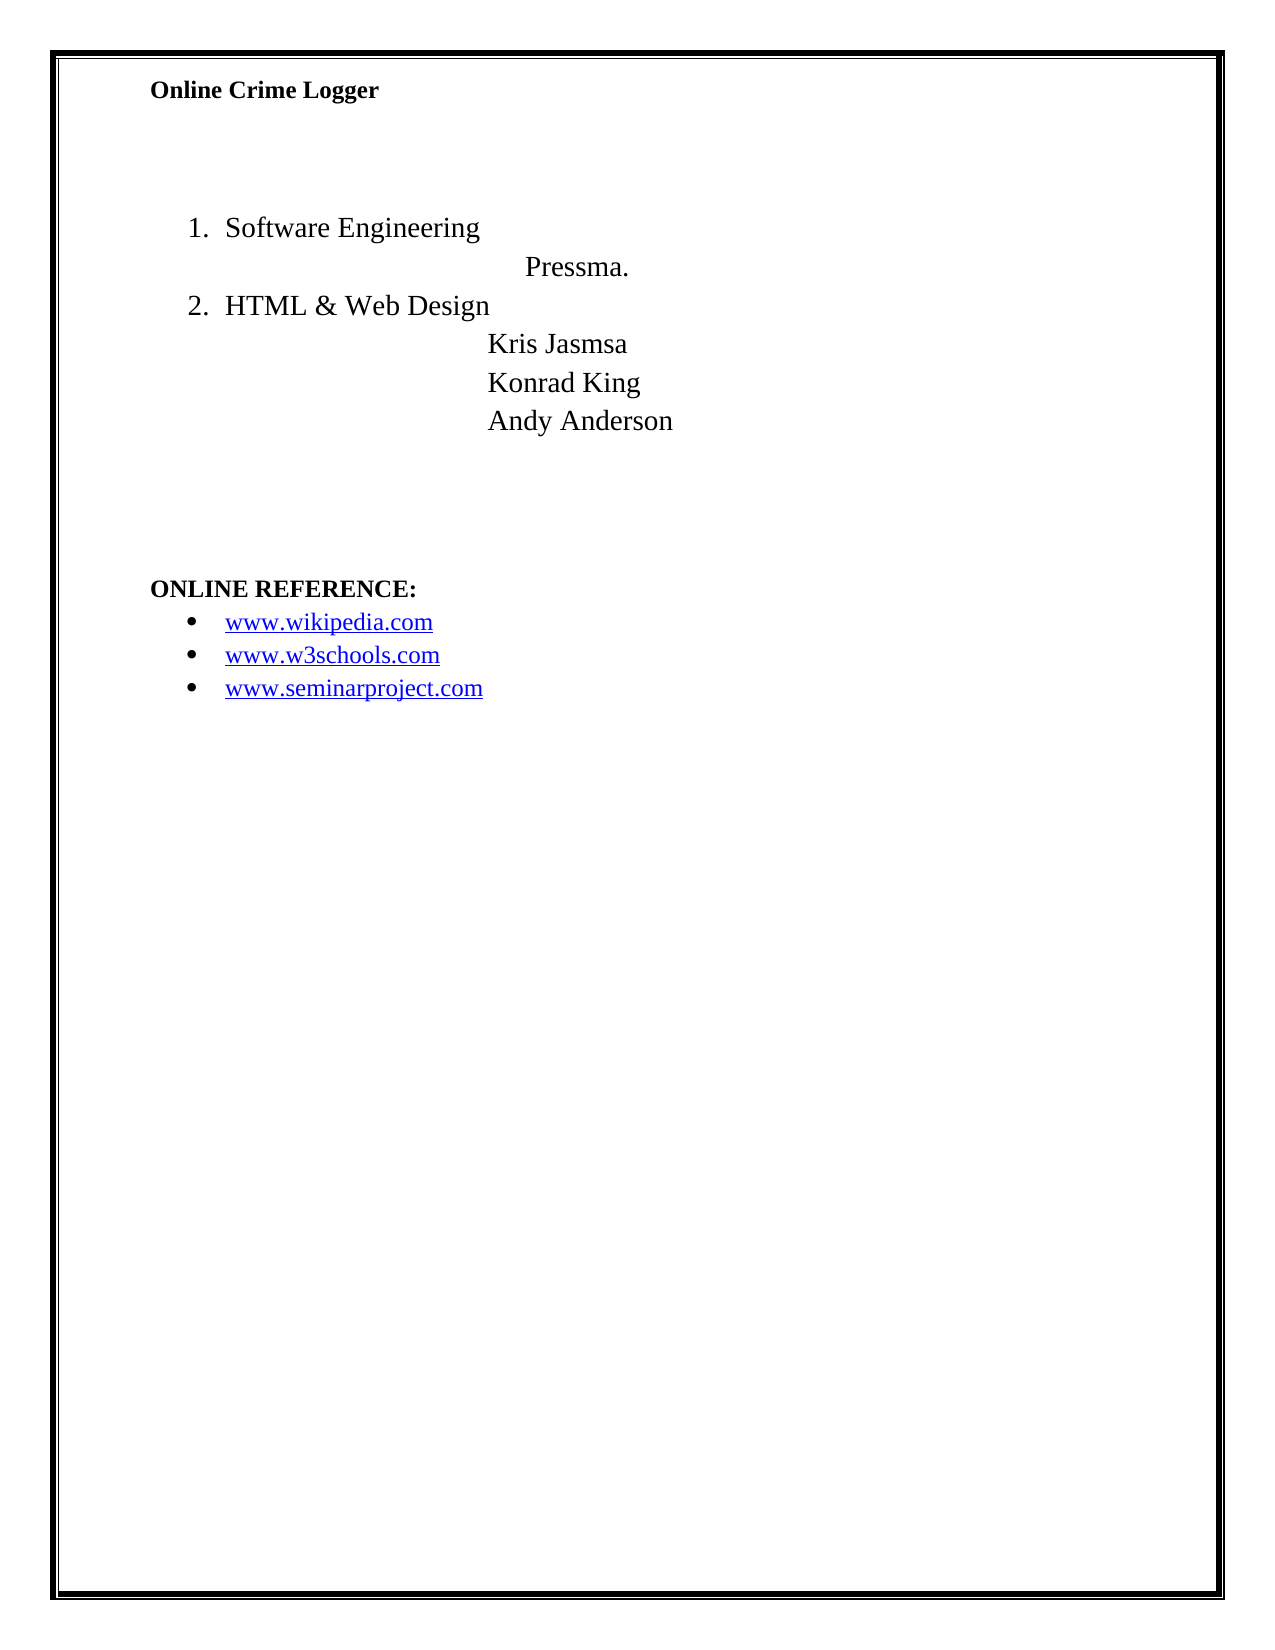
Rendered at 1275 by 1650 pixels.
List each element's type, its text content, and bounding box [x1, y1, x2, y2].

list Andy Anderson [225, 403, 1125, 437]
list Software Engineering [187, 211, 1125, 244]
list www.w3schools.com [187, 640, 1125, 669]
list www.wikipedia.com [187, 607, 1125, 636]
list HTML & Web Design [187, 288, 1125, 321]
list www.seminarproject.com [187, 673, 1125, 702]
text Pressma. [450, 249, 1125, 283]
text ONLINE REFERENCE: [150, 574, 1125, 603]
list Kris Jasmsa [225, 326, 1125, 360]
list Konrad King [225, 365, 1125, 398]
